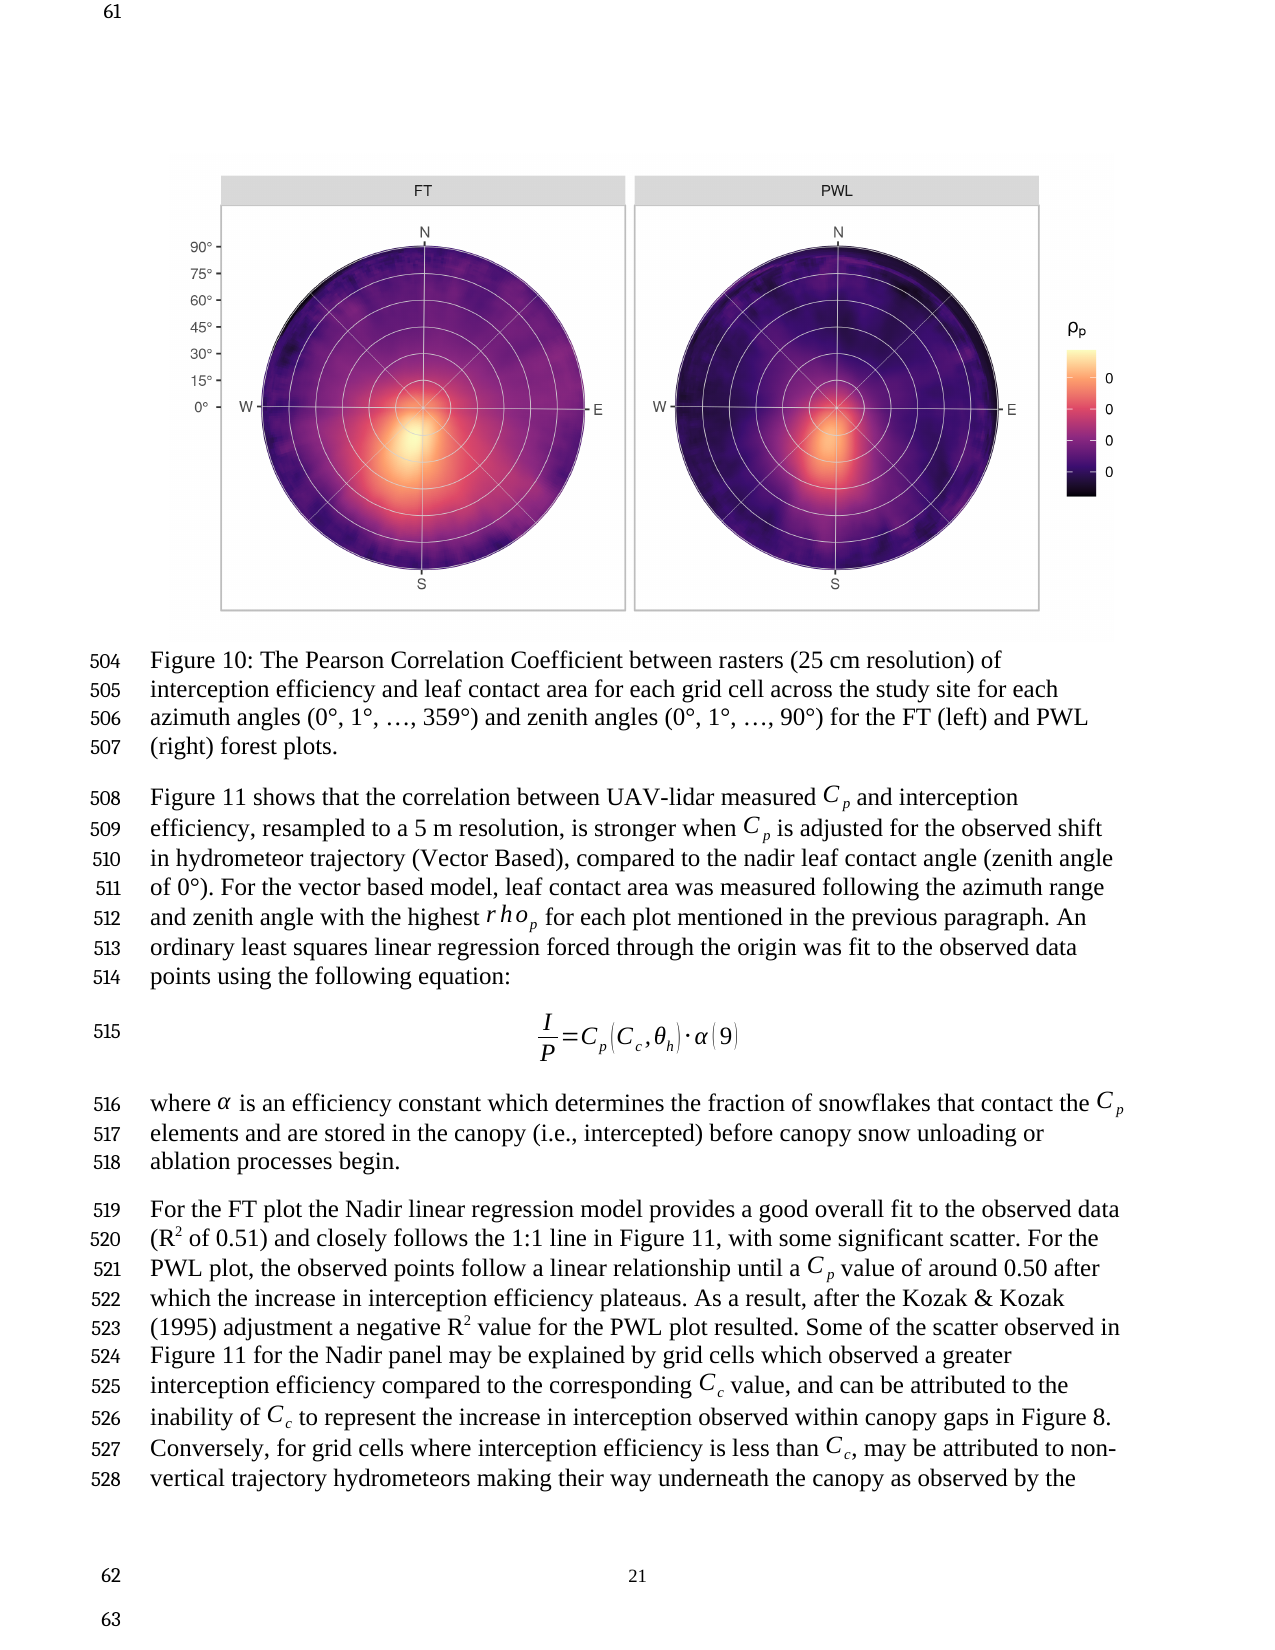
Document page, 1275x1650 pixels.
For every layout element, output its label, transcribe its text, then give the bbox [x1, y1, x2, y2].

table_header Figure 10: The Pearson Correlation Coefficient between rasters (25 cm resolution) of interception efficiency and leaf contact area for each grid cell across the study site for each azimuth angles (0°, 1°, …, 359°) and zenith angles (0°, 1°, …, 90°) for the FT (left) and PWL (right) forest plots. [139, 150, 1114, 645]
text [150, 1194, 1125, 1492]
picture [168, 153, 1114, 642]
text where is an efficiency constant which determines the fraction of snowflakes that contact the elements and are stored in the canopy (i.e., intercepted) before canopy snow unloading or ablation processes begin. [150, 1086, 1125, 1175]
text Figure 11 shows that the correlation between UAV-lidar measured and interception efficiency, resampled to a 5 m resolution, is stronger when is adjusted for the observed shift in hydrometeor trajectory (Vector Based), compared to the nadir leaf contact angle (zenith angle of 0°). For the vector based model, leaf contact area was measured following the azimuth range and zenith angle with the highest for each plot mentioned in the previous paragraph. An ordinary least squares linear regression forced through the origin was fit to the observed data points using the following equation: [150, 781, 1125, 990]
